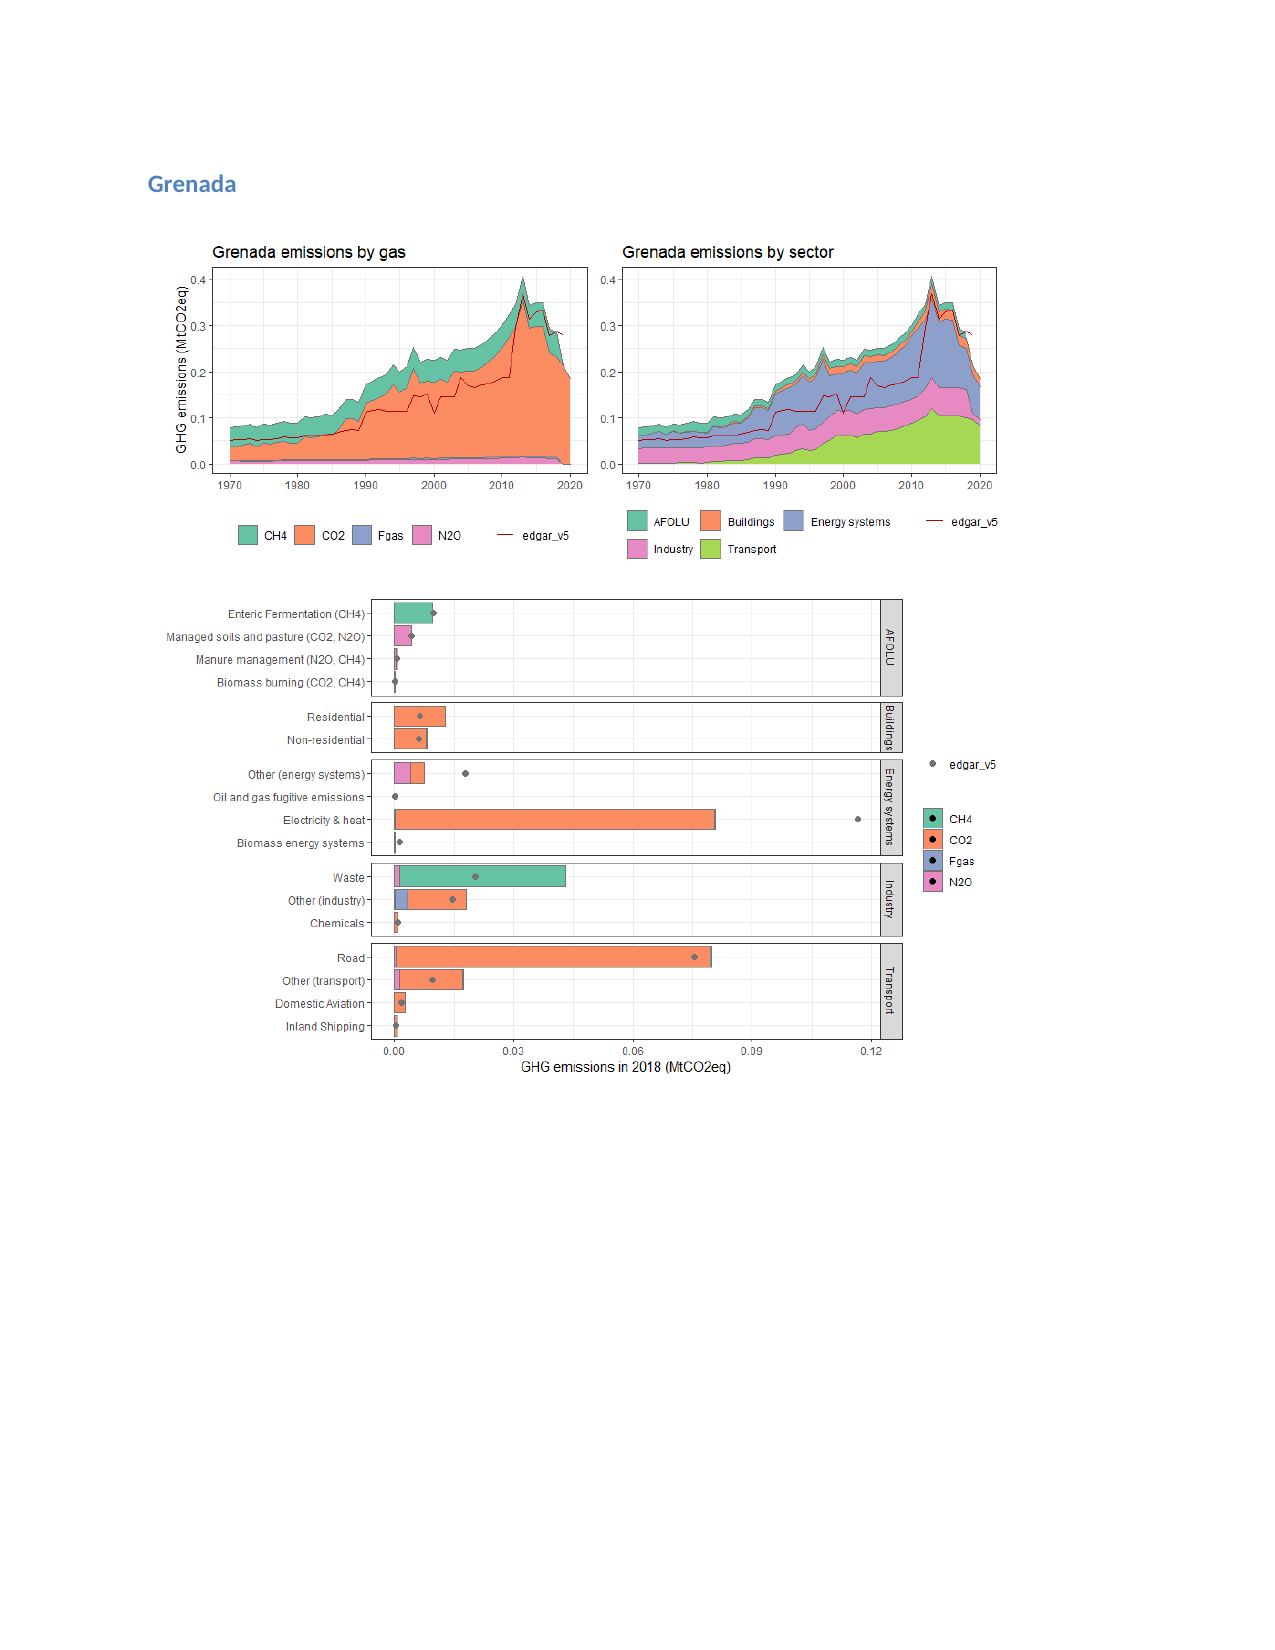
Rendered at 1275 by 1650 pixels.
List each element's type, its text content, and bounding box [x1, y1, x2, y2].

subtitle Grenada [148, 168, 1127, 199]
picture [147, 217, 1023, 1093]
